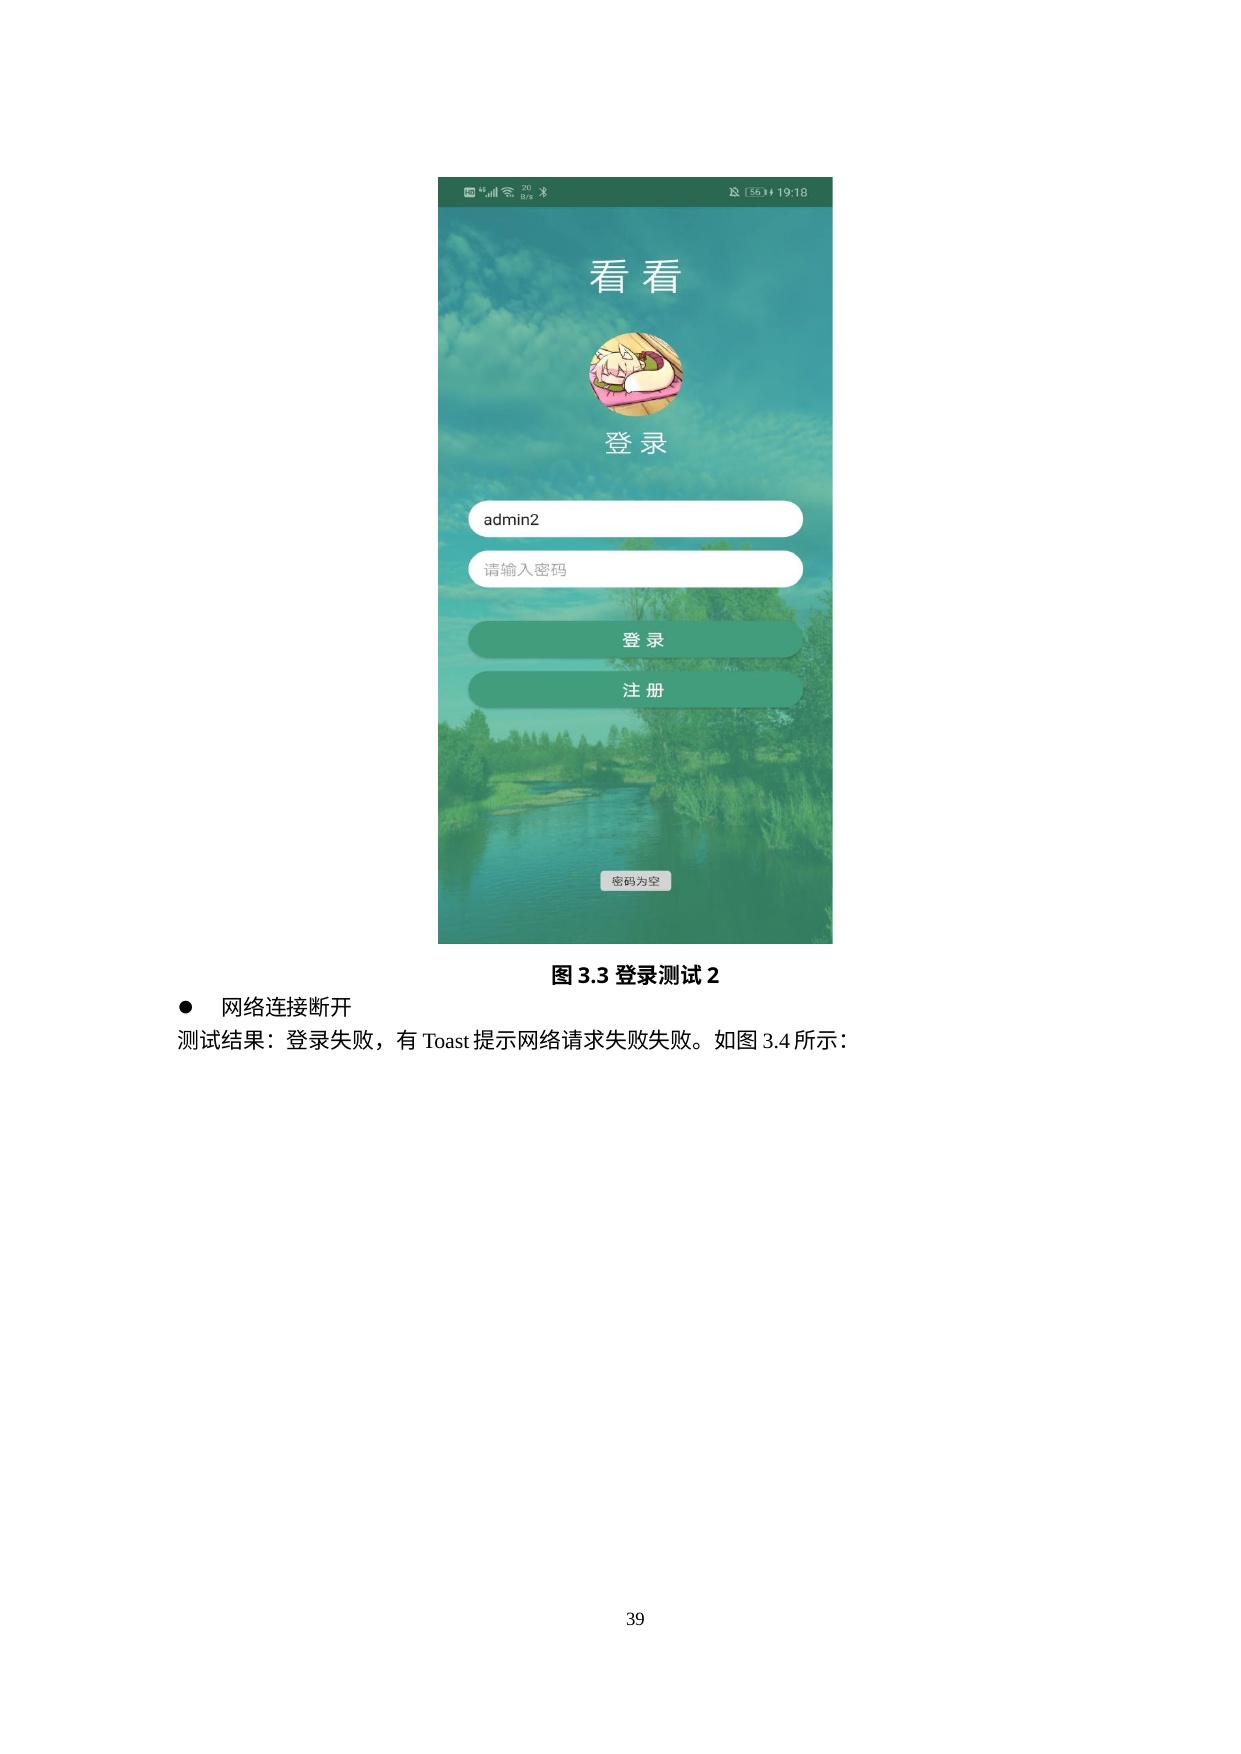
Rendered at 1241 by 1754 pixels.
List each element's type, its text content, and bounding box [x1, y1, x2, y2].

list 网络连接断开 [177, 990, 1093, 1022]
text 图3.3 登录测试2 [177, 957, 1093, 990]
picture [438, 177, 833, 944]
text 测试结果：登录失败，有Toast提示网络请求失败失败。如图3.4所示： [177, 1022, 1093, 1055]
